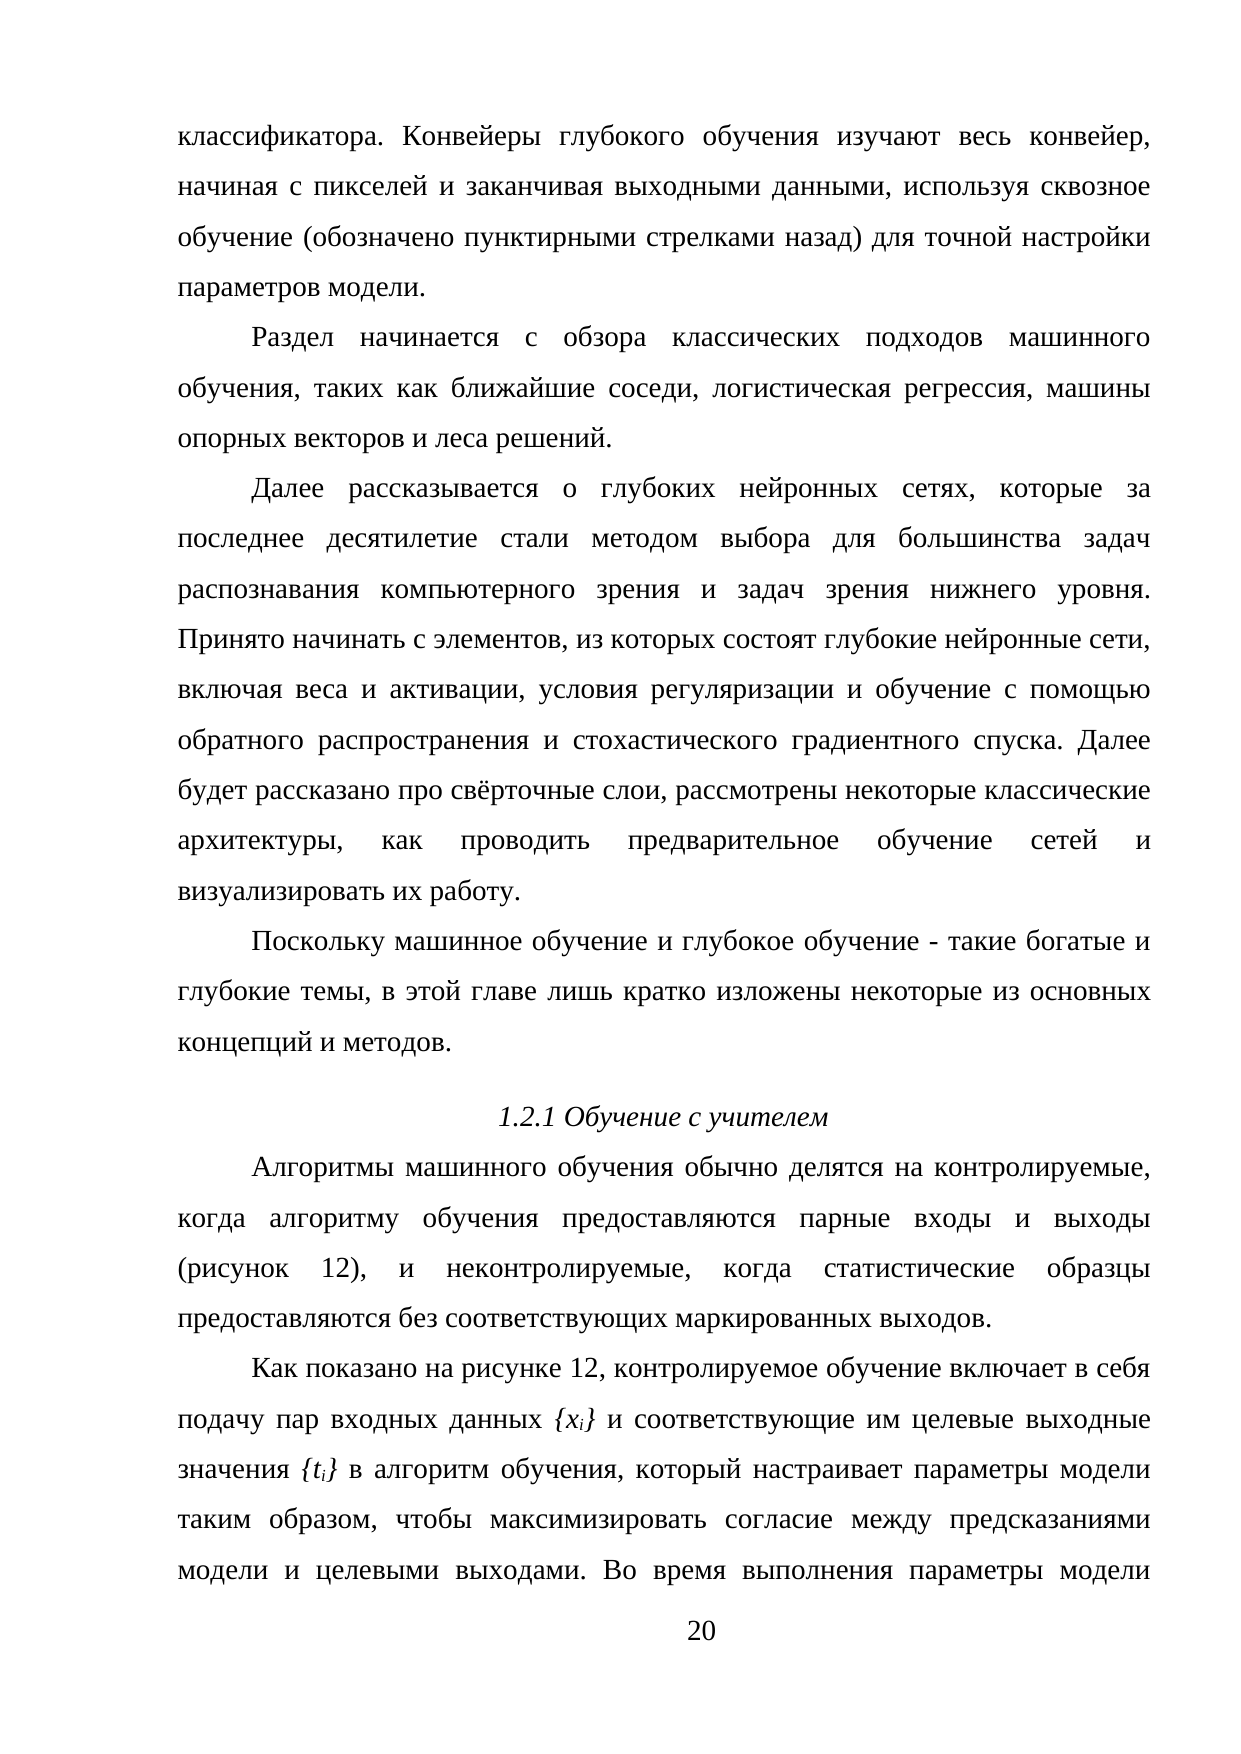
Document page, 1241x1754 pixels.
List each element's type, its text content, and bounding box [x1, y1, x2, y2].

text Раздел начинается с обзора классических подходов машинного обучения, таких как ближайшие соседи, логистическая регрессия, машины опорных векторов и леса решений. [177, 319, 1152, 453]
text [177, 1351, 1152, 1585]
subtitle 1.2.1 Обучение с учителем [177, 1099, 1152, 1133]
text Далее рассказывается о глубоких нейронных сетях, которые за последнее десятилетие стали методом выбора для большинства задач распознавания компьютерного зрения и задач зрения нижнего уровня. Принято начинать с элементов, из которых состоят глубокие нейронные сети, включая веса и активации, условия регуляризации и обучение с помощью обратного распространения и стохастического градиентного спуска. Далее будет рассказано про свёрточные слои, рассмотрены некоторые классические архитектуры, как проводить предварительное обучение сетей и визуализировать их работу. [177, 470, 1152, 906]
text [177, 118, 1152, 303]
text Алгоритмы машинного обучения обычно делятся на контролируемые, когда алгоритму обучения предоставляются парные входы и выходы (рисунок 12), и неконтролируемые, когда статистические образцы предоставляются без соответствующих маркированных выходов. [177, 1149, 1152, 1334]
text Поскольку машинное обучение и глубокое обучение - такие богатые и глубокие темы, в этой главе лишь кратко изложены некоторые из основных концепций и методов. [177, 923, 1152, 1057]
